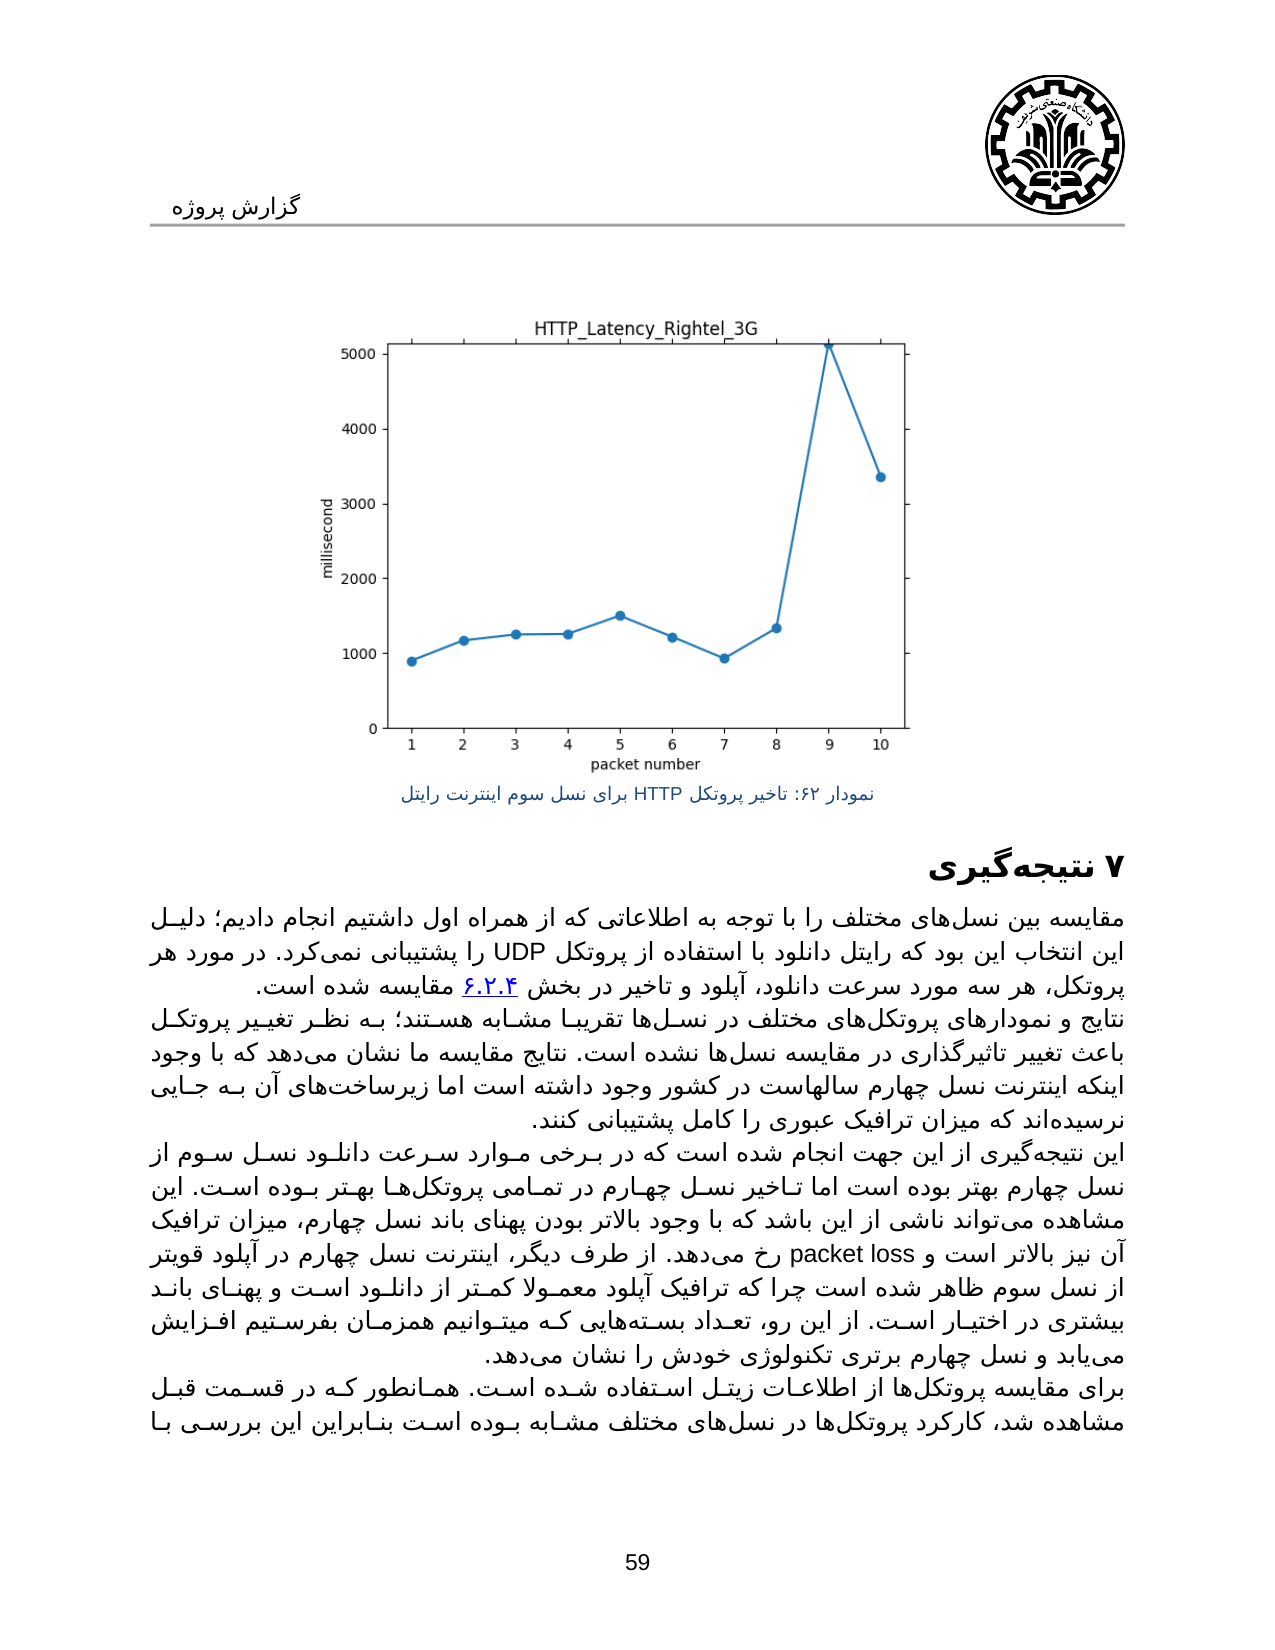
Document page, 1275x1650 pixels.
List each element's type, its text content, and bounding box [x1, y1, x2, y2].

picture [304, 283, 971, 783]
text مقایسه بین نسل‌های مختلف را با توجه به اطلاعاتی که از همراه‌ اول داشتیم انجام دادیم؛ دلیل این انتخاب این بود که رایتل دانلود با استفاده از پروتکل UDP را پشتیبانی نمی‌کرد. در مورد هر پروتکل،‌ هر سه مورد سرعت دانلود، آپلود و تاخیر در بخش ۶.۲.۴ مقایسه شده است. [150, 903, 1125, 1000]
text نتایج و نمودار‌های پروتکل‌های مختلف در نسل‌ها تقریبا مشابه هستند؛ به نظر تغییر پروتکل باعث تغییر تاثیرگذاری در مقایسه نسل‌ها نشده است. نتایج مقایسه ما نشان می‌دهد که با وجود اینکه اینترنت نسل چهارم سالهاست در کشور وجود داشته است اما زیرساخت‌های آن به جایی نرسیده‌اند که میزان ترافیک عبوری را کامل پشتیبانی کنند. [150, 1004, 1125, 1134]
picture [985, 75, 1125, 215]
text نمودار ۶۲: تاخیر پروتکل HTTP برای نسل سوم اینترنت رایتل [150, 783, 1125, 805]
subtitle ۷ نتیجه‌گیری [150, 846, 1125, 885]
text این نتیجه‌گیری از این جهت انجام شده است که در برخی موارد سرعت دانلود نسل سوم از نسل چهارم بهتر بوده‌ است اما تاخیر نسل چهارم در تمامی پروتکل‌ها بهتر بوده است. این مشاهده می‌تواند ناشی از این باشد که با وجود بالاتر بودن پهنای باند نسل چهارم، میزان ترافیک آن نیز بالاتر است و packet loss رخ می‌دهد. از طرف دیگر، اینترنت نسل چهارم در آپلود قویتر از نسل سوم ظاهر شده است چرا که ترافیک آپلود معمولا کمتر از دانلود است و پهنای باند بیشتری در اختیار است. از این رو،‌ تعداد بسته‌هایی که میتوانیم همزمان بفرستیم افزایش می‌یابد و نسل چهارم برتری تکنولوژی خودش را نشان می‌دهد. [150, 1138, 1125, 1369]
